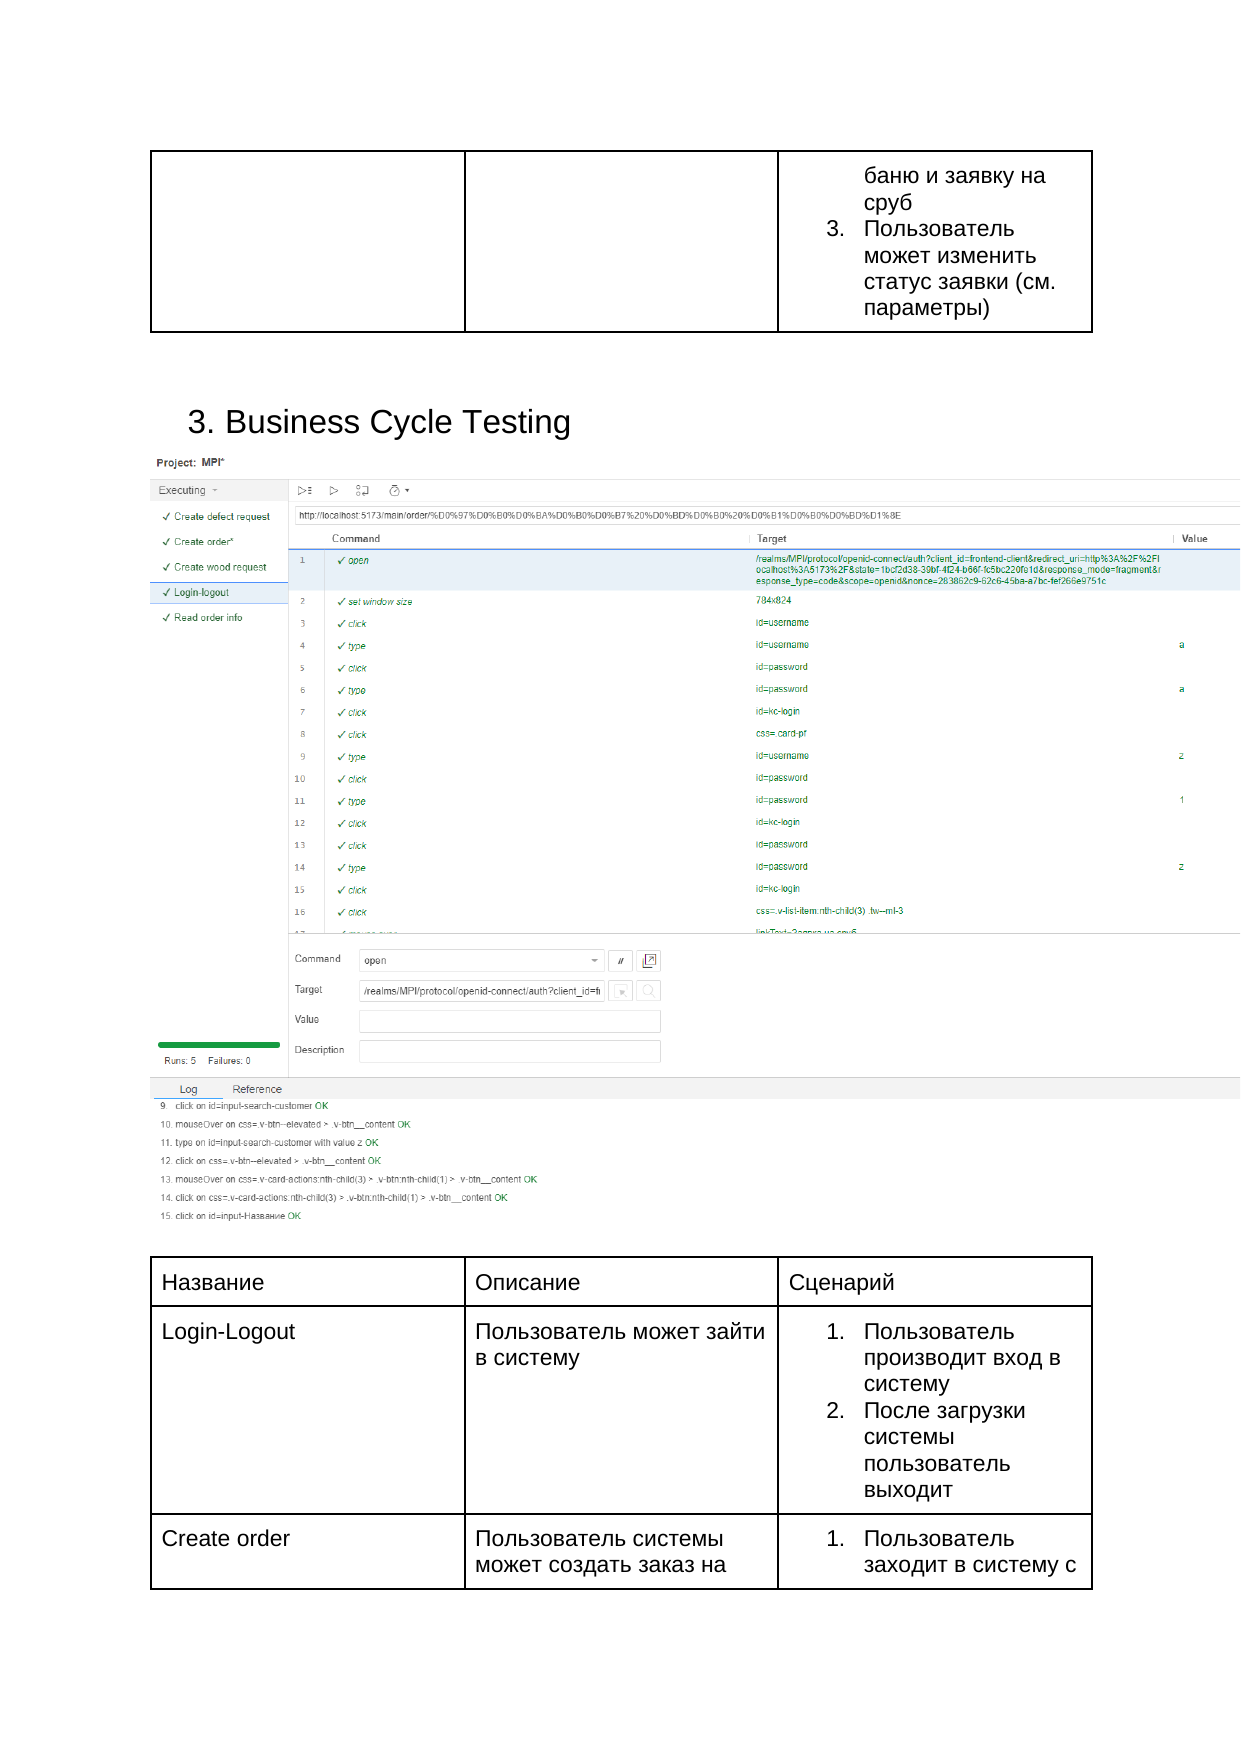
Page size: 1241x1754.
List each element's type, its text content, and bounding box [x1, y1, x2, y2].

table_header Название [152, 1258, 464, 1305]
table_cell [779, 1515, 1091, 1588]
table_cell Пользователь может зайти в систему [466, 1307, 777, 1513]
table_cell Пользователь производит вход в систему После загрузки системы пользователь выходит [779, 1307, 1091, 1513]
table_cell Create order [152, 1515, 464, 1588]
table_header Описание [466, 1258, 777, 1305]
subtitle Business Cycle Testing [187, 406, 1090, 441]
table_header Сценарий [779, 1258, 1091, 1305]
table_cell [779, 152, 1091, 331]
picture [150, 447, 1241, 1222]
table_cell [152, 152, 464, 331]
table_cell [466, 1515, 777, 1588]
table_cell Login-Logout [152, 1307, 464, 1513]
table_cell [466, 152, 777, 331]
